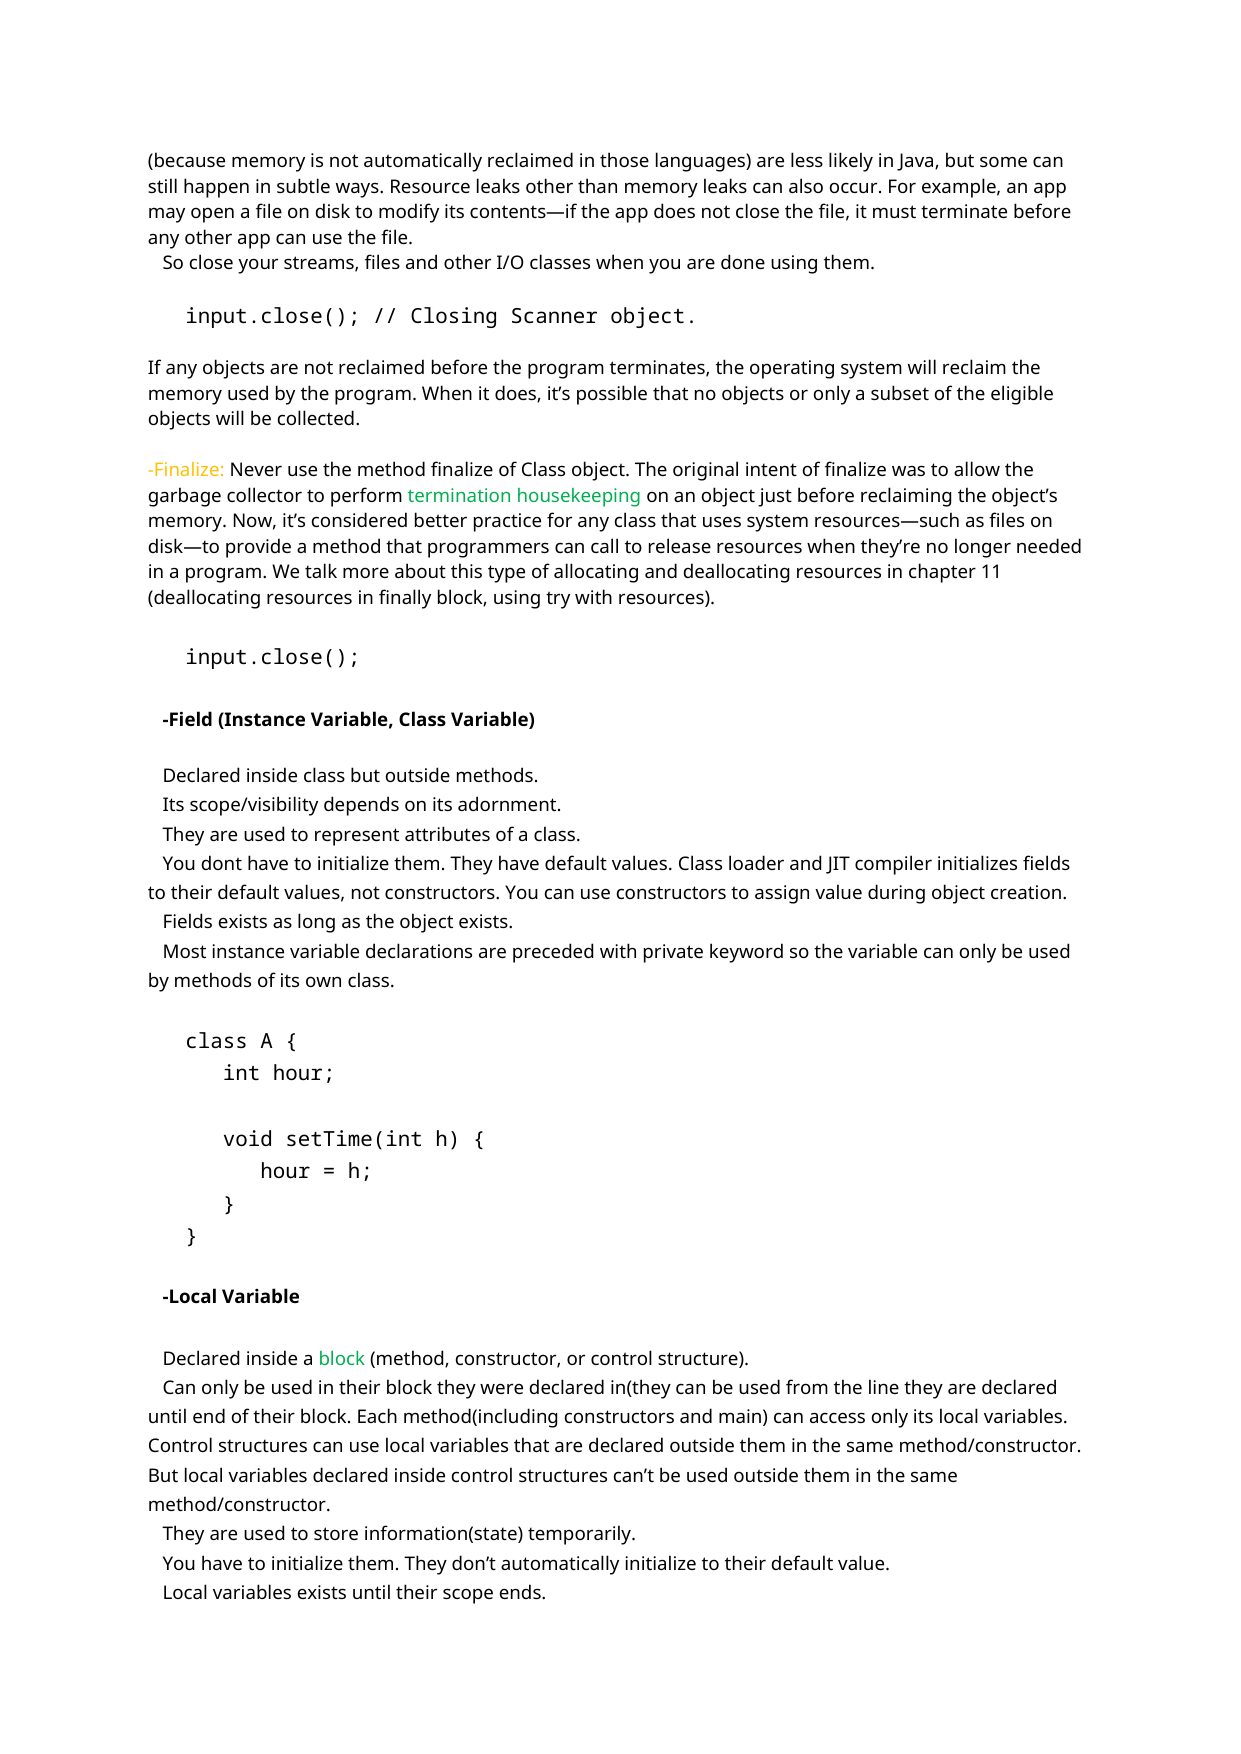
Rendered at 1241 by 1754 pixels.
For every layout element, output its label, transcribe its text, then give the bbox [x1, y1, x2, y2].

text Its scope/visibility depends on its adornment. [148, 792, 1093, 817]
text If any objects are not reclaimed before the program terminates, the operating system will reclaim the memory used by the program. When it does, it’s possible that no objects or only a subset of the eligible objects will be collected. [148, 355, 1093, 431]
text Declared inside class but outside methods. [148, 762, 1093, 788]
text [148, 1026, 1093, 1604]
text -Field (Instance Variable, Class Variable) [148, 701, 1093, 732]
text They are used to represent attributes of a class. [148, 821, 1093, 847]
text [148, 148, 1093, 250]
text Most instance variable declarations are preceded with private keyword so the variable can only be used by methods of its own class. [148, 938, 1093, 993]
text input.close(); [148, 640, 1093, 671]
text -Finalize: Never use the method finalize of Class object. The original intent of finalize was to allow the garbage collector to perform termination housekeeping on an object just before reclaiming the object’s memory. Now, it’s considered better practice for any class that uses system resources—such as files on disk—to provide a method that programmers can call to release resources when they’re no longer needed in a program. We talk more about this type of allocating and deallocating resources in chapter 11 (deallocating resources in finally block, using try with resources). [148, 457, 1093, 610]
text So close your streams, files and other I/O classes when you are done using them. [148, 250, 1093, 275]
text input.close(); // Closing Scanner object. [148, 301, 1093, 329]
text You dont have to initialize them. They have default values. Class loader and JIT compiler initializes fields to their default values, not constructors. You can use constructors to assign value during object creation. [148, 850, 1093, 905]
text Fields exists as long as the object exists. [148, 909, 1093, 934]
